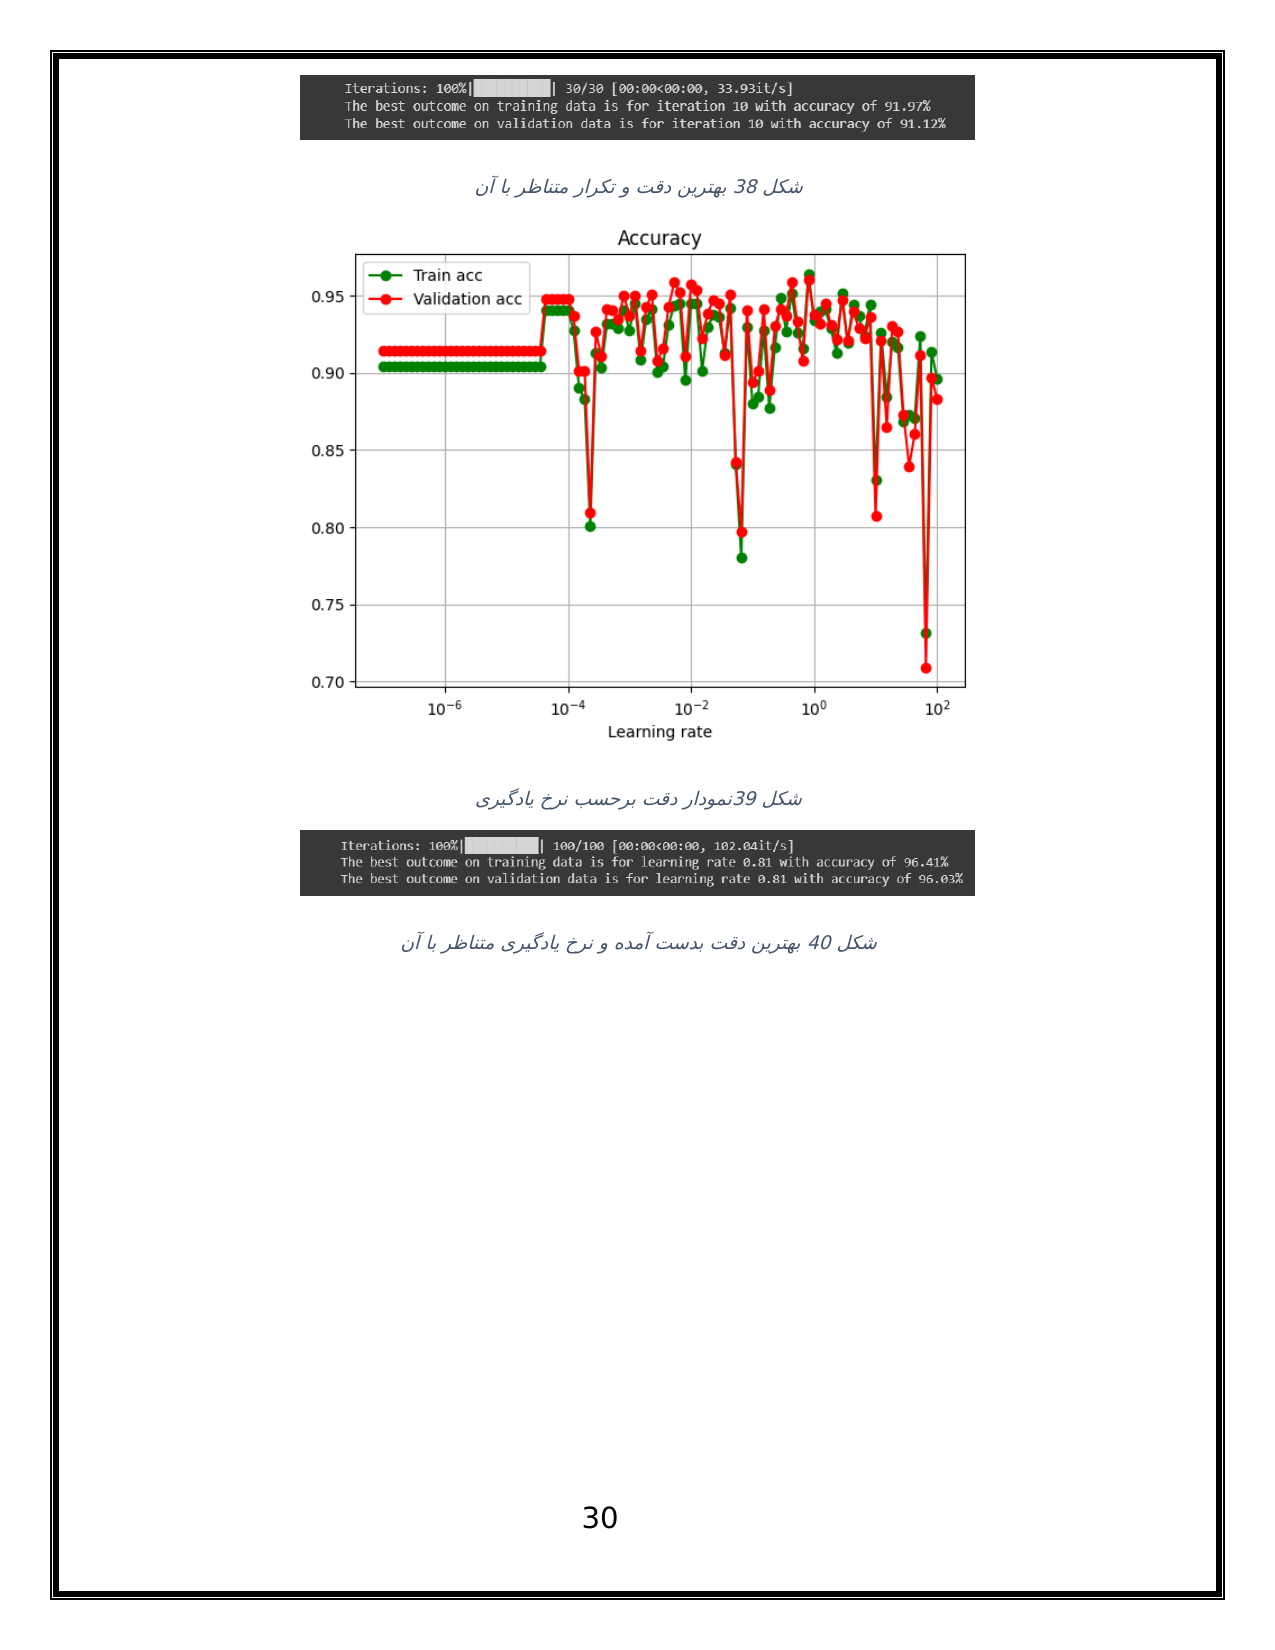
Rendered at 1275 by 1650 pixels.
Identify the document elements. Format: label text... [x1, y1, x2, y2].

text شکل 40 بهترین دقت بدست آمده و نرخ یادگیری متناظر با آن [75, 932, 1200, 954]
picture [300, 218, 975, 752]
picture [300, 75, 975, 140]
picture [300, 830, 975, 896]
text شکل 38 بهترین دقت و تکرار متناظر با آن [75, 176, 1200, 198]
text شکل 39نمودار دقت برحسب نرخ یادگیری [75, 788, 1200, 809]
